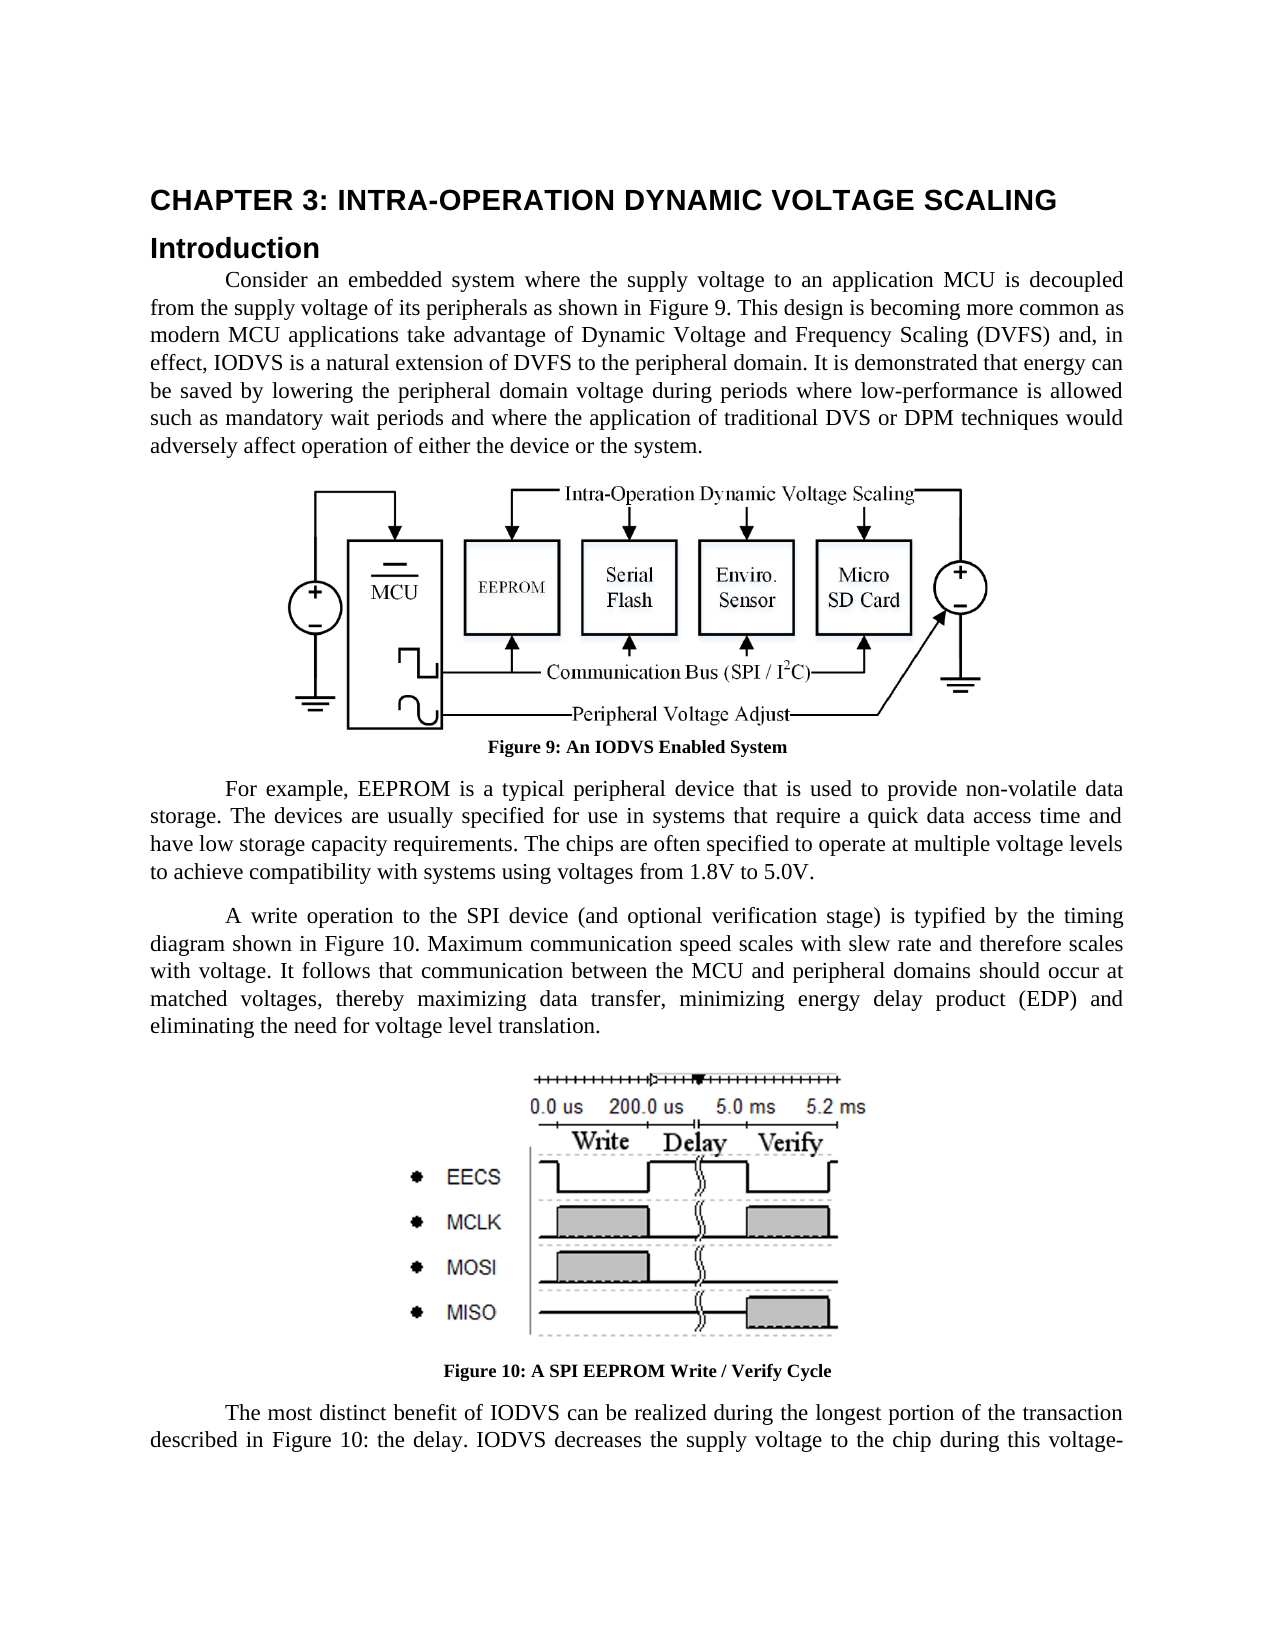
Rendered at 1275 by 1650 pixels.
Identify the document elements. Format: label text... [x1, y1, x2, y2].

picture [287, 476, 988, 736]
text Consider an embedded system where the supply voltage to an application MCU is decoupled from the supply voltage of its peripherals as shown in Figure 9. This design is becoming more common as modern MCU applications take advantage of Dynamic Voltage and Frequency Scaling (DVFS) and, in effect, IODVS is a natural extension of DVFS to the peripheral domain. It is demonstrated that energy can be saved by lowering the peripheral domain voltage during periods where low-performance is allowed such as mandatory wait periods and where the application of traditional DVS or DPM techniques would adversely affect operation of either the device or the system. [150, 266, 1125, 458]
text For example, EEPROM is a typical peripheral device that is used to provide non-volatile data storage. The devices are usually specified for use in systems that require a quick data access time and have low storage capacity requirements. The chips are often specified to operate at multiple voltage levels to achieve compatibility with systems using voltages from 1.8V to 5.0V. [150, 775, 1125, 884]
subtitle Introduction [150, 231, 1125, 264]
picture [400, 1056, 875, 1360]
subtitle Chapter 3: Intra-Operation Dynamic Voltage Scaling [150, 183, 1125, 217]
text A write operation to the SPI device (and optional verification stage) is typified by the timing diagram shown in Figure 10. Maximum communication speed scales with slew rate and therefore scales with voltage. It follows that communication between the MCU and peripheral domains should occur at matched voltages, thereby maximizing data transfer, minimizing energy delay product (EDP) and eliminating the need for voltage level translation. [150, 902, 1125, 1039]
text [150, 1399, 1125, 1453]
